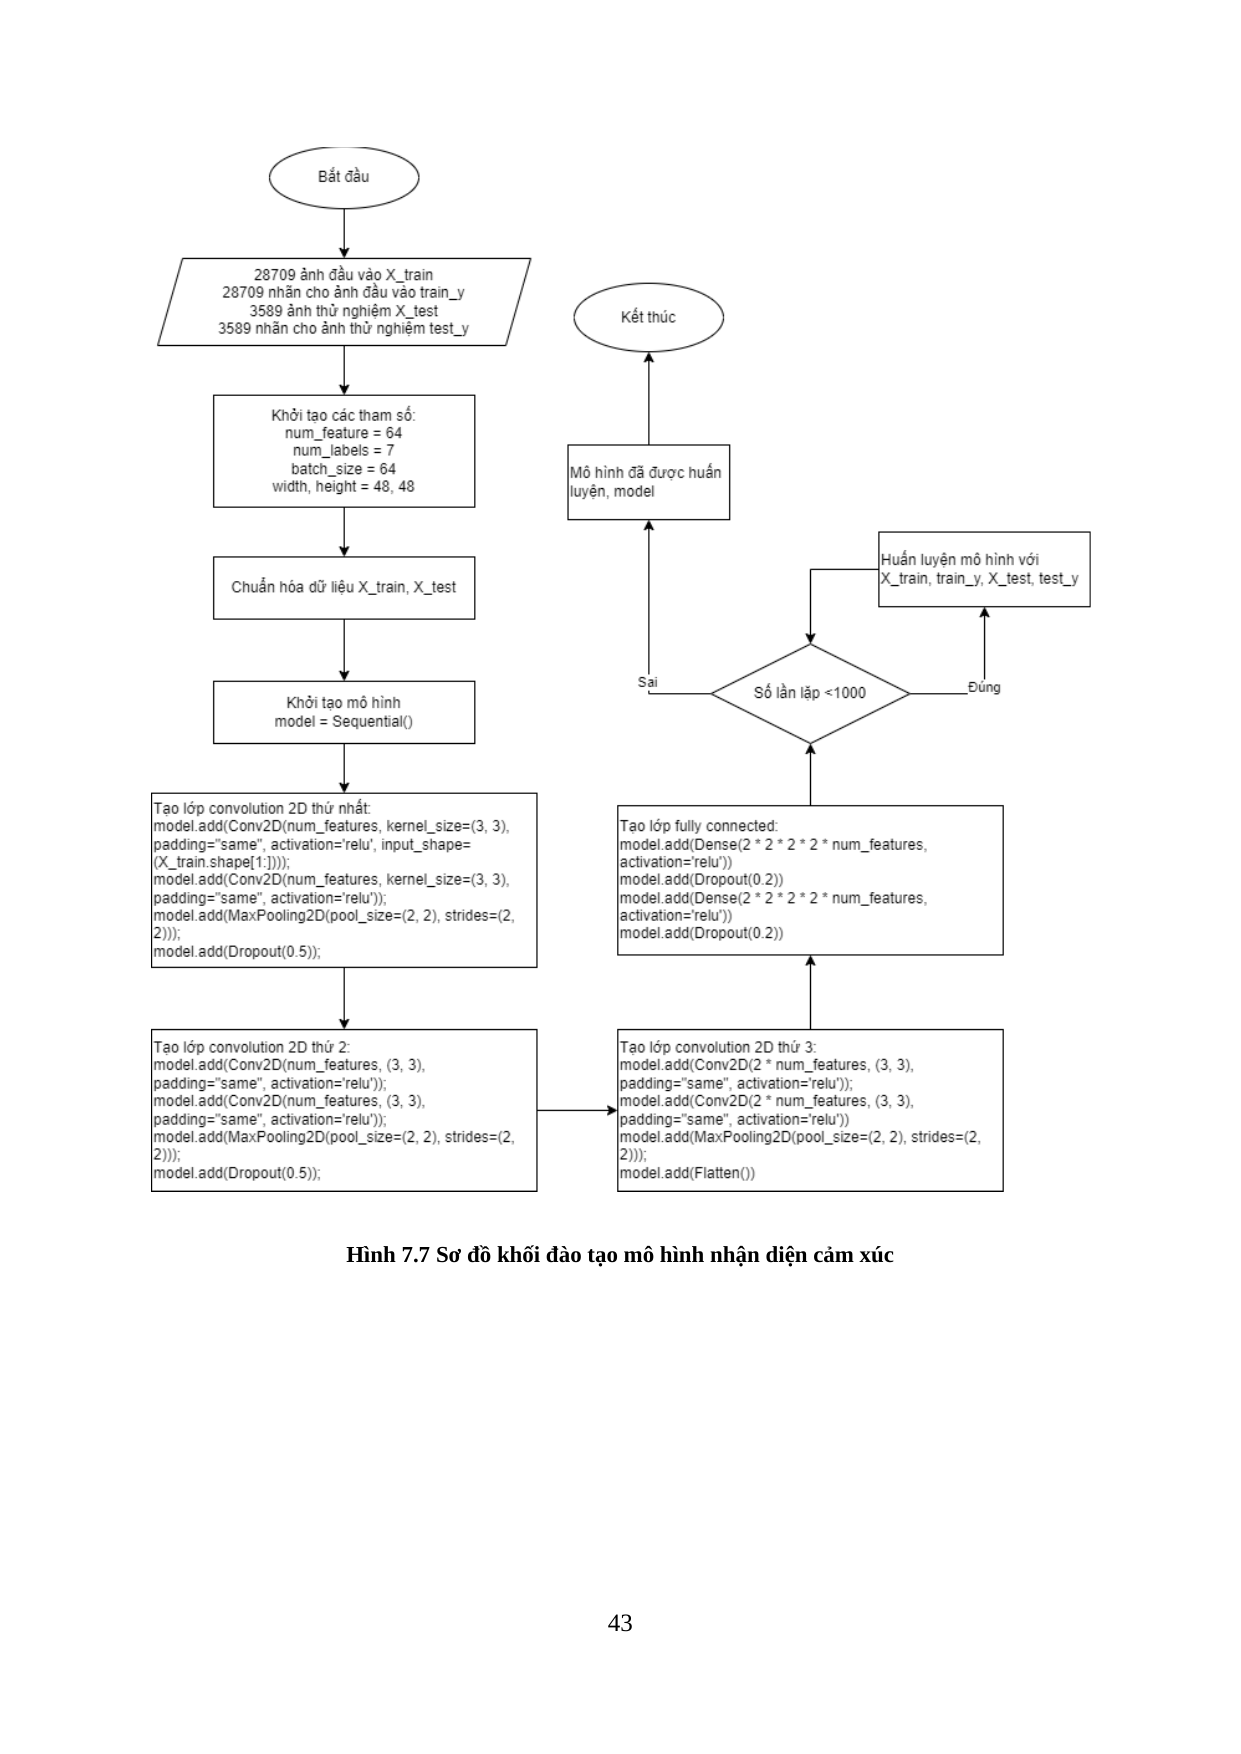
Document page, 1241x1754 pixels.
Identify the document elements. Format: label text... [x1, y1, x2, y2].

picture [151, 147, 1091, 1192]
